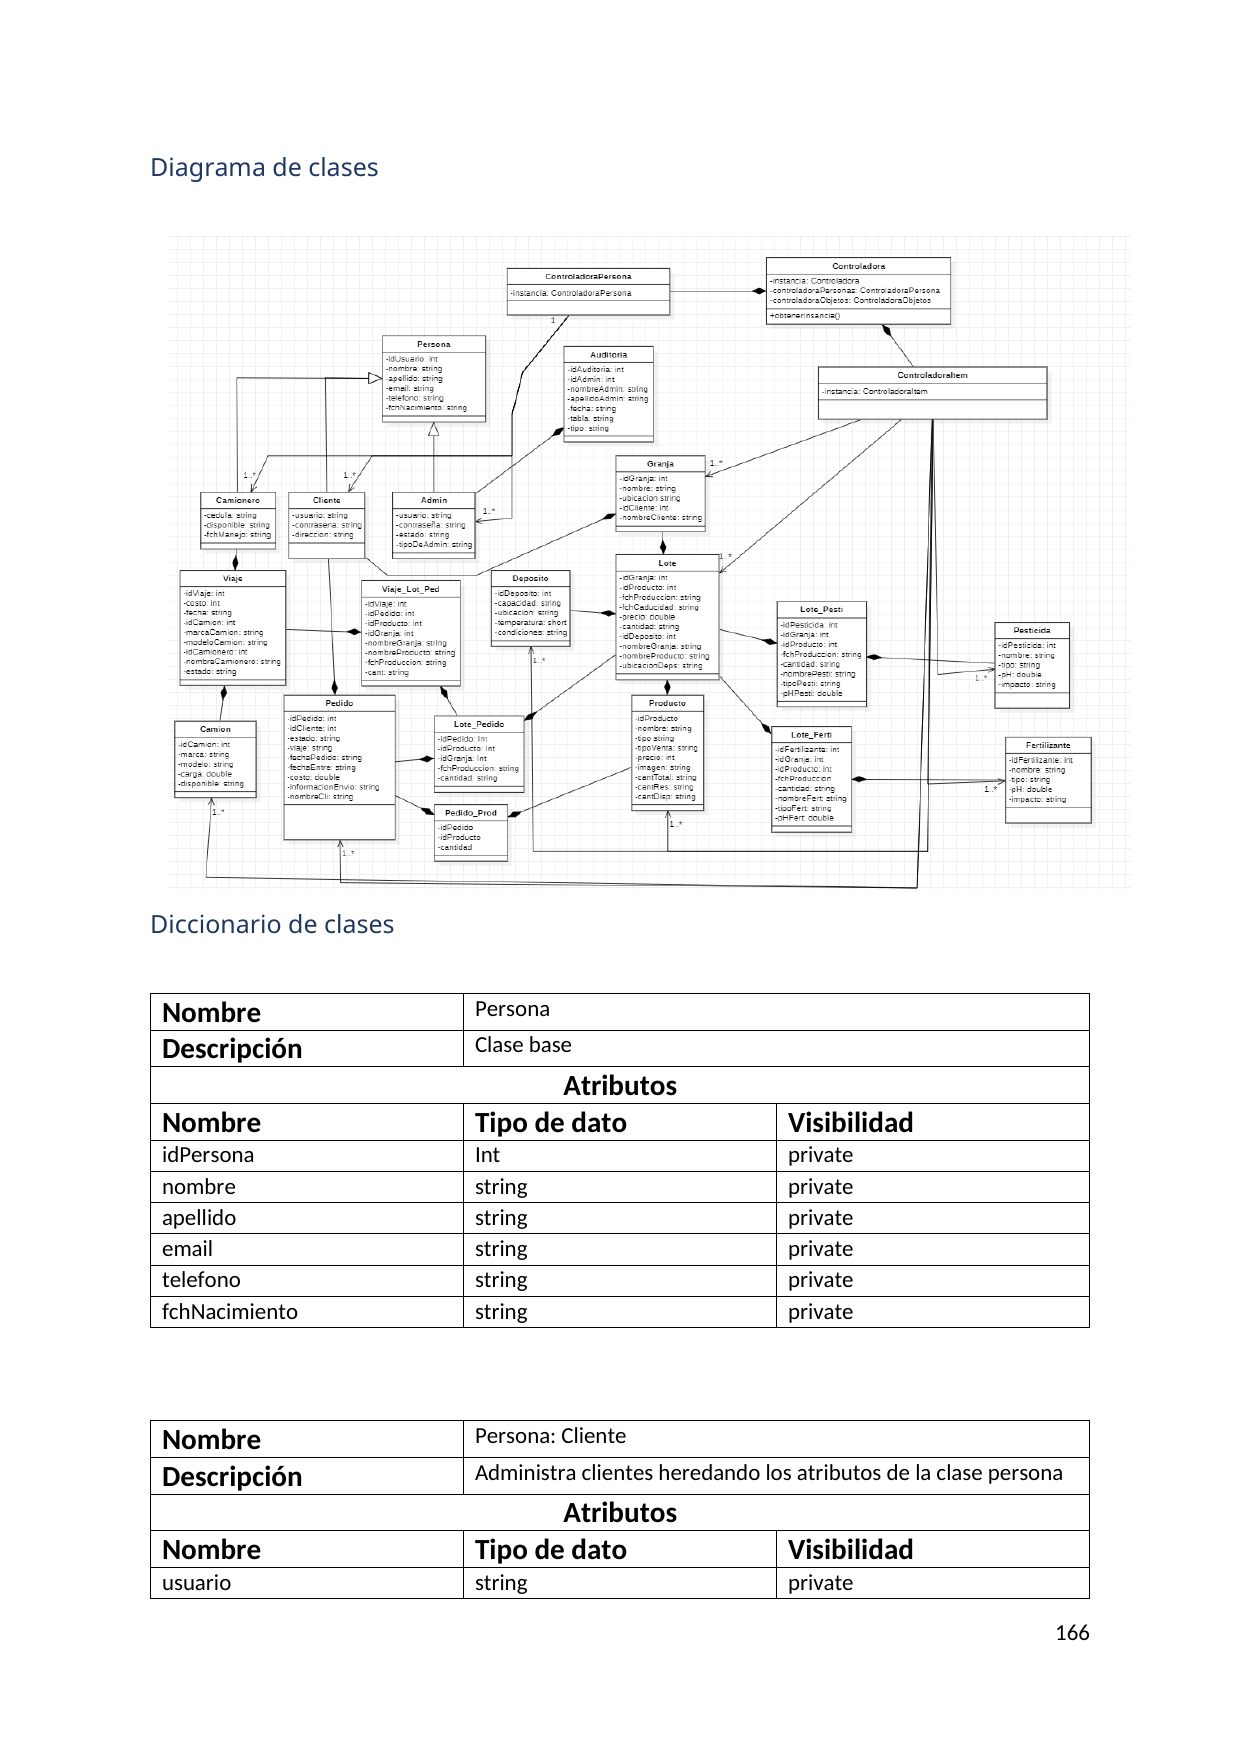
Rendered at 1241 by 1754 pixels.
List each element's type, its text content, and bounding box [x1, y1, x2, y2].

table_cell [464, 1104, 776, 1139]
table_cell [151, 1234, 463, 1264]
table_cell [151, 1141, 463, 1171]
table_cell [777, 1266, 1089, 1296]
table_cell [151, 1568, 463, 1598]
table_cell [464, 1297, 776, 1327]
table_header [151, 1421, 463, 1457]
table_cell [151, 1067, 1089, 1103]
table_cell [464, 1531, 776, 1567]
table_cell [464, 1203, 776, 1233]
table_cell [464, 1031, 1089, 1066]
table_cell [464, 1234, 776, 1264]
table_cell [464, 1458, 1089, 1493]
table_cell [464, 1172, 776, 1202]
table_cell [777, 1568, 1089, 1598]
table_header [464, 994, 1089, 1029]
subtitle Diccionario de clases [150, 907, 1090, 941]
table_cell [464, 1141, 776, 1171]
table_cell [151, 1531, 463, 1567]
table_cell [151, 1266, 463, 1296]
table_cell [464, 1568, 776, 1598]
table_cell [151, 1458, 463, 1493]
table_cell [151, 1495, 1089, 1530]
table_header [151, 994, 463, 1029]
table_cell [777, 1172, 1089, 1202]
subtitle Diagrama de clases [150, 150, 1090, 184]
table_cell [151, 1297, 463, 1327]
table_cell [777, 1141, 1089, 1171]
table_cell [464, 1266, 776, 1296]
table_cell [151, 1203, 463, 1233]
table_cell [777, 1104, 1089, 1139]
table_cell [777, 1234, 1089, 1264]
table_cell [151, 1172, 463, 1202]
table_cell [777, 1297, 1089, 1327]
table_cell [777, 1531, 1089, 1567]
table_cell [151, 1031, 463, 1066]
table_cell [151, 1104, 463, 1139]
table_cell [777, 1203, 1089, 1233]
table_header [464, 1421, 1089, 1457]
